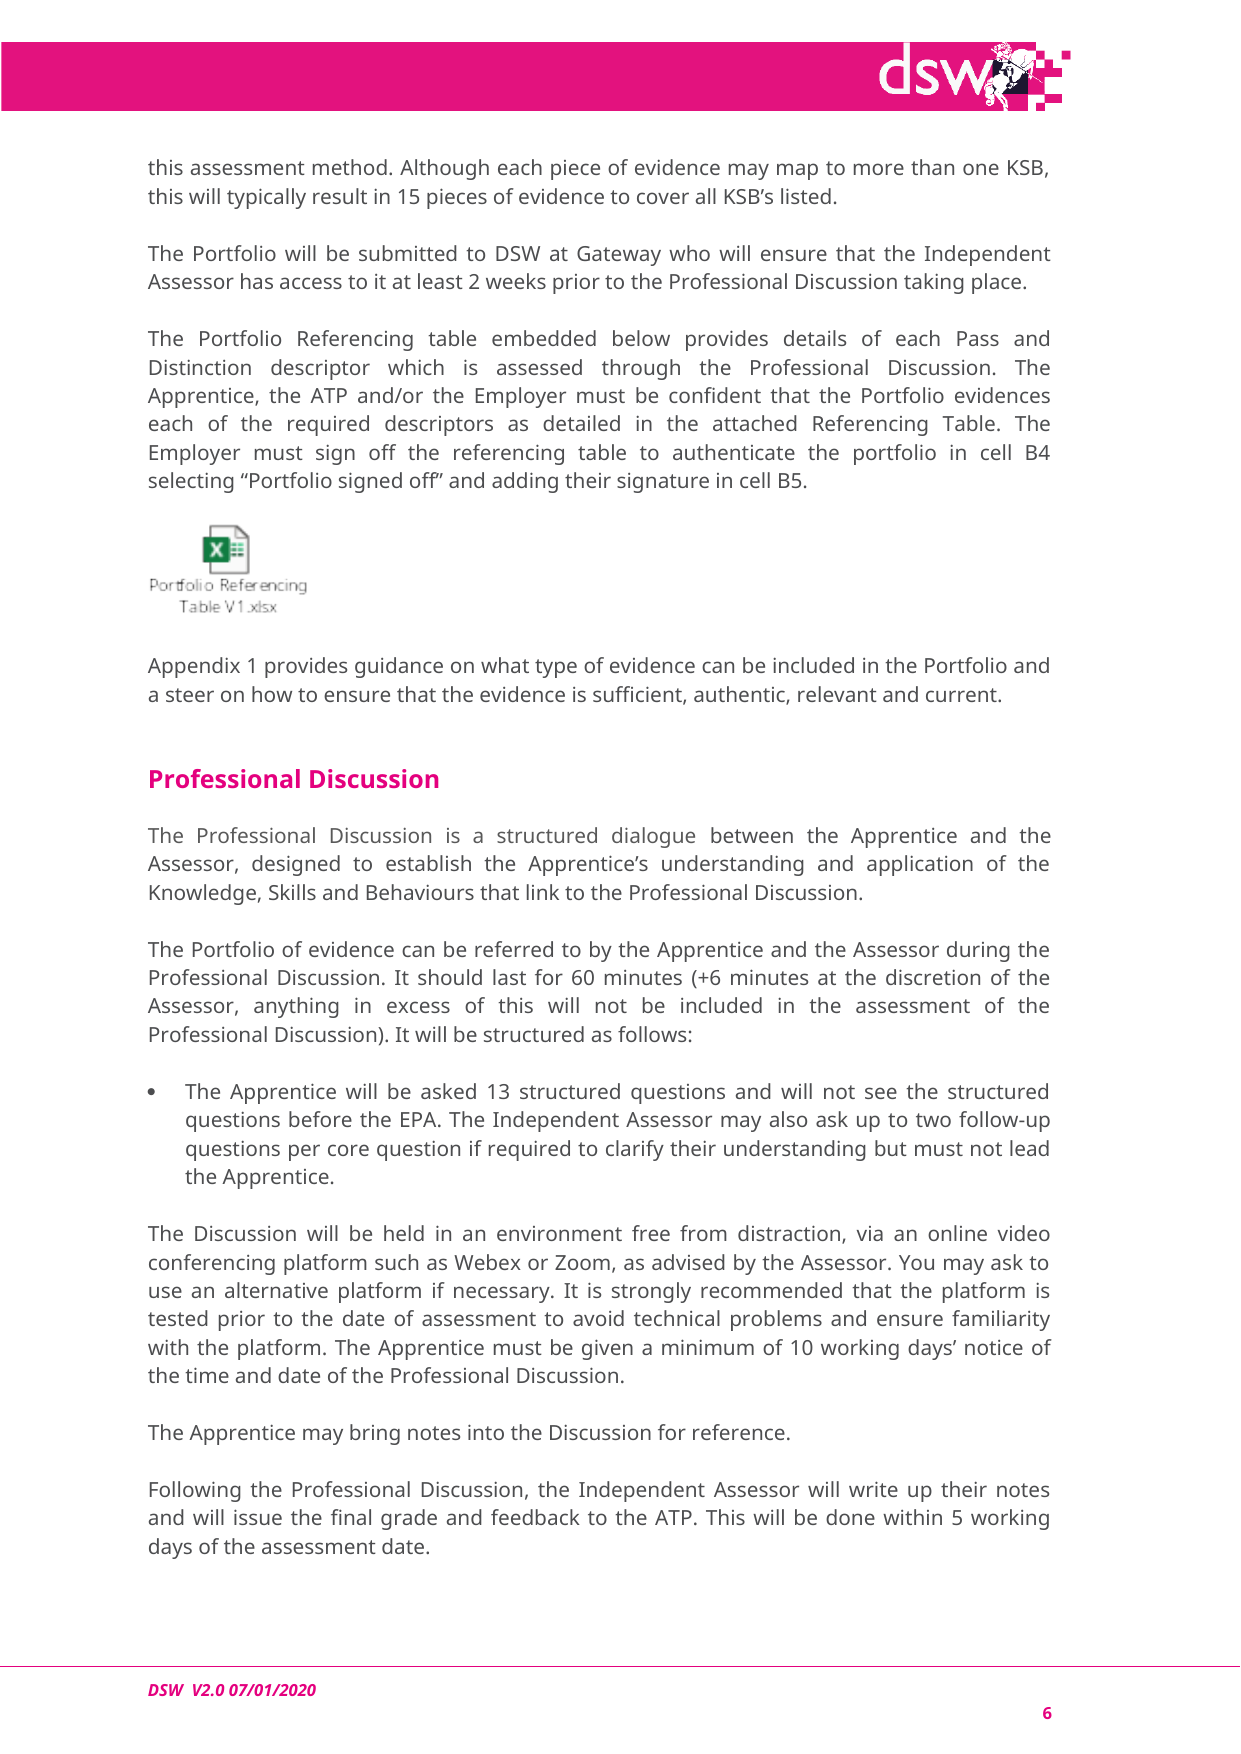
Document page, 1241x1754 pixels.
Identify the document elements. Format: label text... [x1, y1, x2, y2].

text The Professional Discussion is a structured dialogue between the Apprentice and the Assessor, designed to establish the Apprentice’s understanding and application of the Knowledge, Skills and Behaviours that link to the Professional Discussion. [148, 821, 1052, 906]
picture [1, 42, 1079, 111]
text The Apprentice will be asked 13 structured questions and will not see the structured questions before the EPA. The Independent Assessor may also ask up to two follow-up questions per core question if required to clarify their understanding but must not lead the Apprentice. [148, 1077, 1052, 1191]
text The Portfolio Referencing table embedded below provides details of each Pass and Distinction descriptor which is assessed through the Professional Discussion. The Apprentice, the ATP and/or the Employer must be confident that the Portfolio evidences each of the required descriptors as detailed in the attached Referencing Table. The Employer must sign off the referencing table to authenticate the portfolio in cell B4 selecting “Portfolio signed off” and adding their signature in cell B5. [148, 324, 1052, 495]
text The Apprentice may bring notes into the Discussion for reference. [148, 1418, 1052, 1447]
subtitle Professional Discussion [148, 762, 1052, 796]
text Following the Professional Discussion, the Independent Assessor will write up their notes and will issue the final grade and feedback to the ATP. This will be done within 5 working days of the assessment date. [148, 1475, 1052, 1560]
text The Portfolio of evidence can be referred to by the Apprentice and the Assessor during the Professional Discussion. It should last for 60 minutes (+6 minutes at the discretion of the Assessor, anything in excess of this will not be included in the assessment of the Professional Discussion). It will be structured as follows: [148, 935, 1052, 1048]
text The Portfolio will be submitted to DSW at Gateway who will ensure that the Independent Assessor has access to it at least 2 weeks prior to the Professional Discussion taking place. [148, 239, 1052, 296]
text The Discussion will be held in an environment free from distraction, via an online video conferencing platform such as Webex or Zoom, as advised by the Assessor. You may ask to use an alternative platform if necessary. It is strongly recommended that the platform is tested prior to the date of assessment to avoid technical problems and ensure familiarity with the platform. The Apprentice must be given a minimum of 10 working days’ notice of the time and date of the Professional Discussion. [148, 1219, 1052, 1390]
text Appendix 1 provides guidance on what type of evidence can be included in the Portfolio and a steer on how to ensure that the evidence is sufficient, authentic, relevant and current. [148, 652, 1052, 708]
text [148, 153, 1052, 210]
